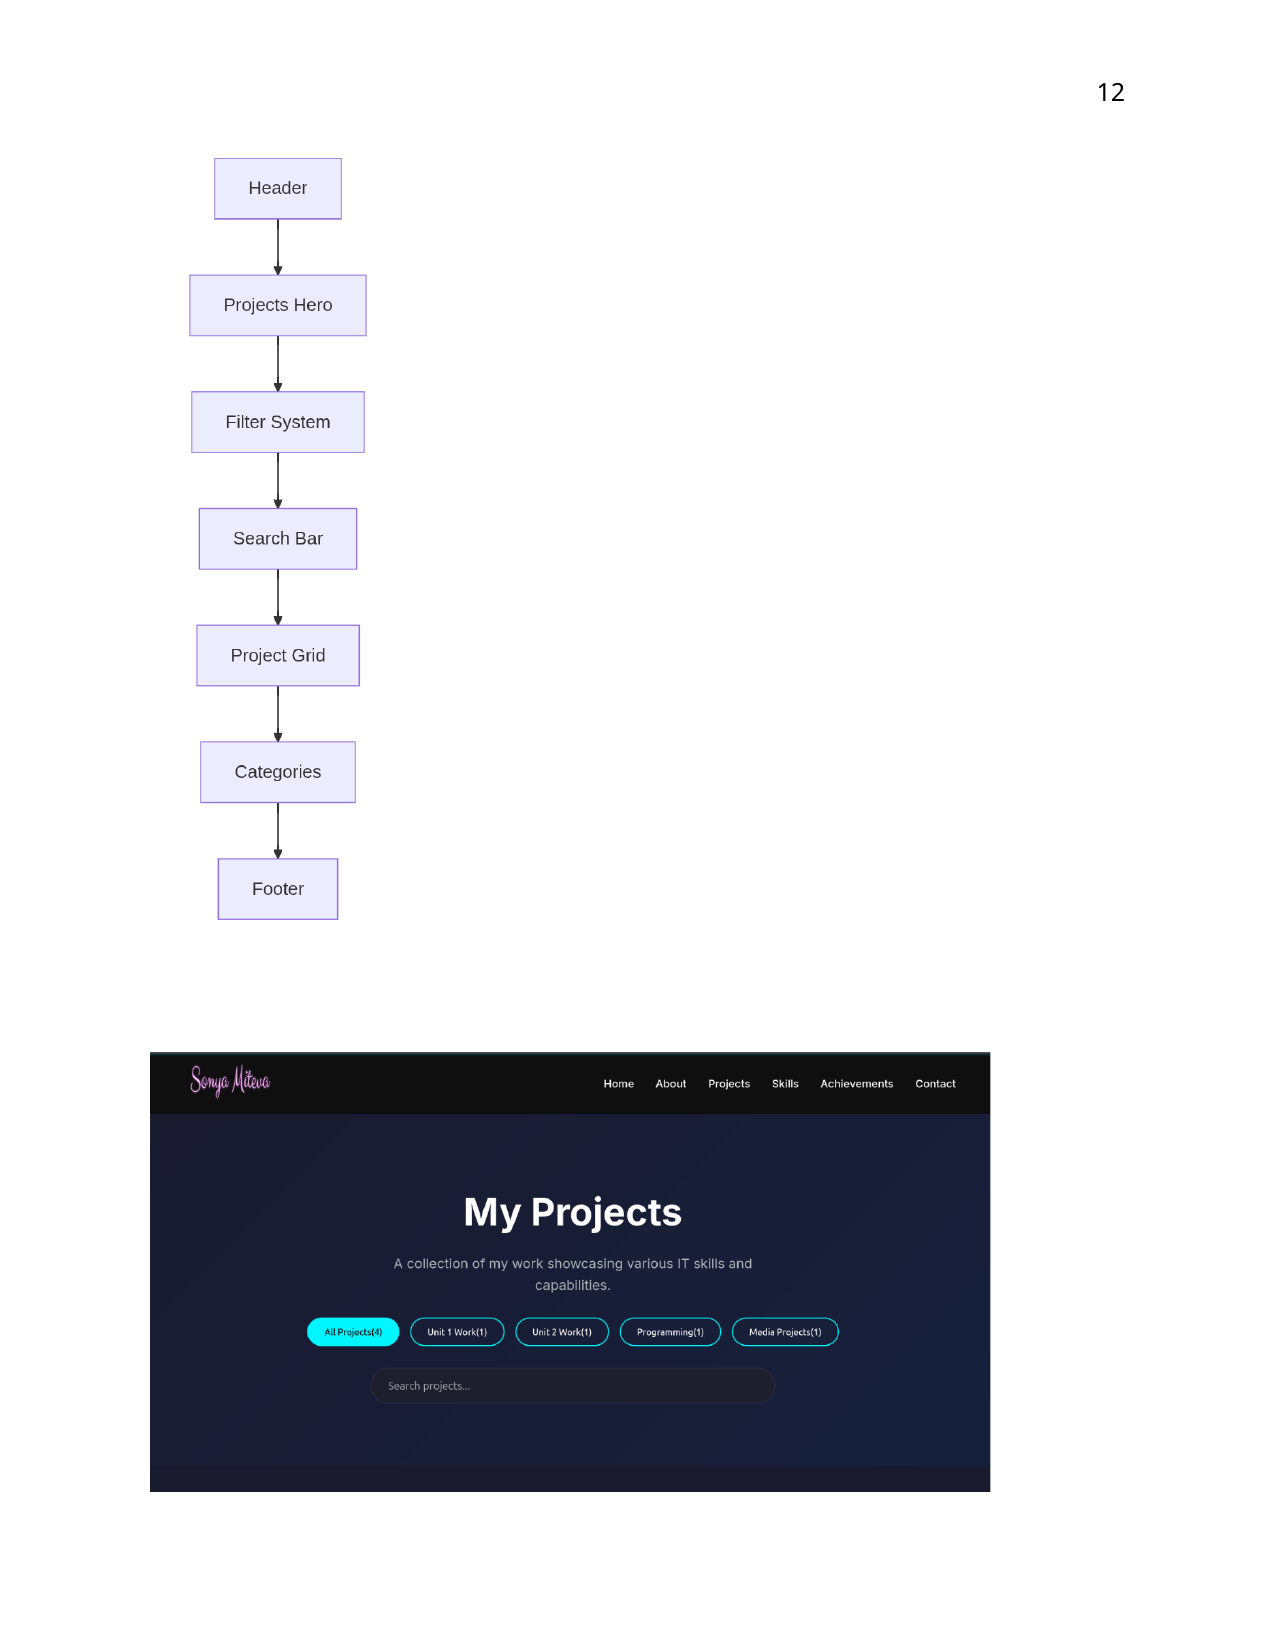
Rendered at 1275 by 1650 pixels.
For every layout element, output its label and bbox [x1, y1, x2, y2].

picture [150, 1052, 991, 1492]
picture [150, 150, 397, 928]
